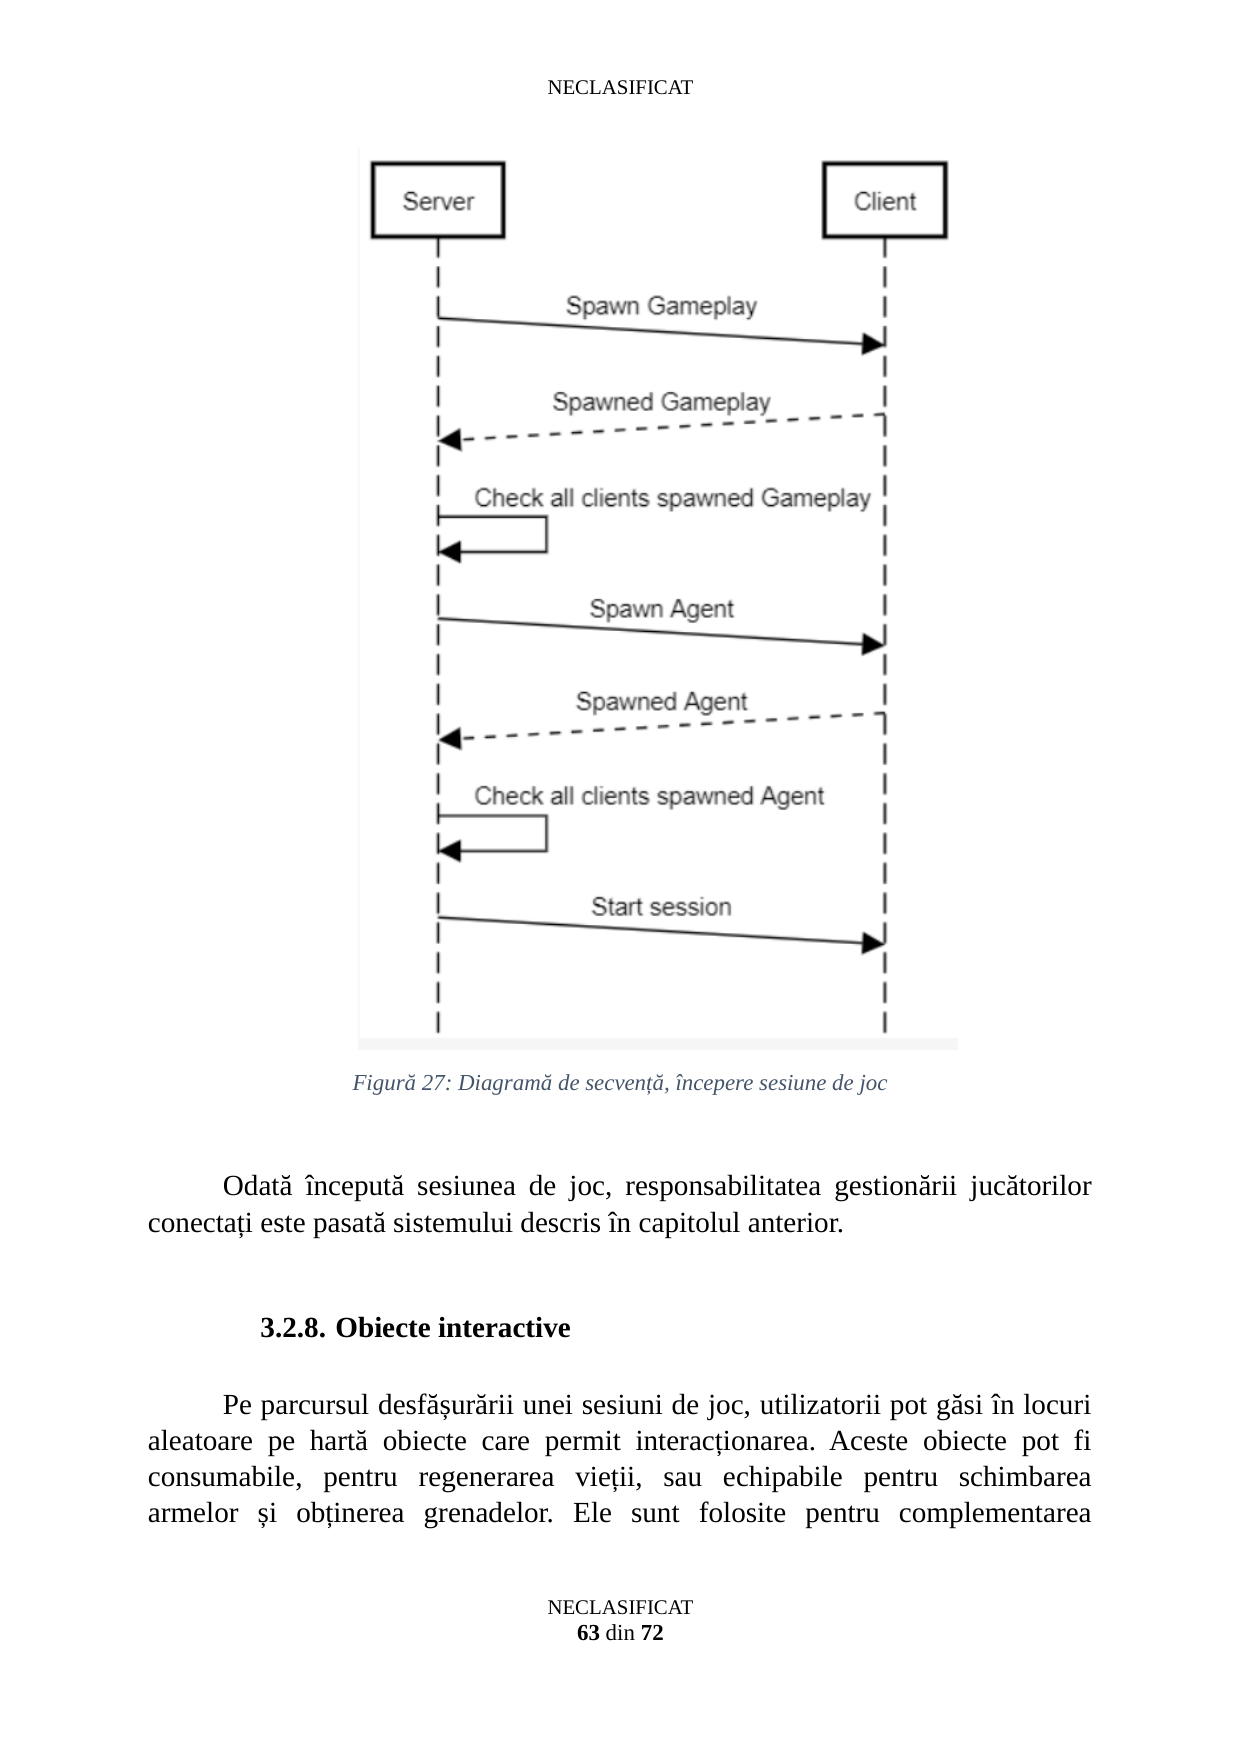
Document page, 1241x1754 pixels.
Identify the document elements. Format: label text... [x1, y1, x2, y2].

text Odată începută sesiunea de joc, responsabilitatea gestionării jucătorilor conectați este pasată sistemului descris în capitolul anterior. [148, 1168, 1092, 1238]
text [148, 1387, 1092, 1529]
picture [357, 147, 958, 1050]
subtitle Obiecte interactive [260, 1310, 1092, 1344]
text Figură 27: Diagramă de secvență, începere sesiune de joc [148, 1068, 1092, 1095]
